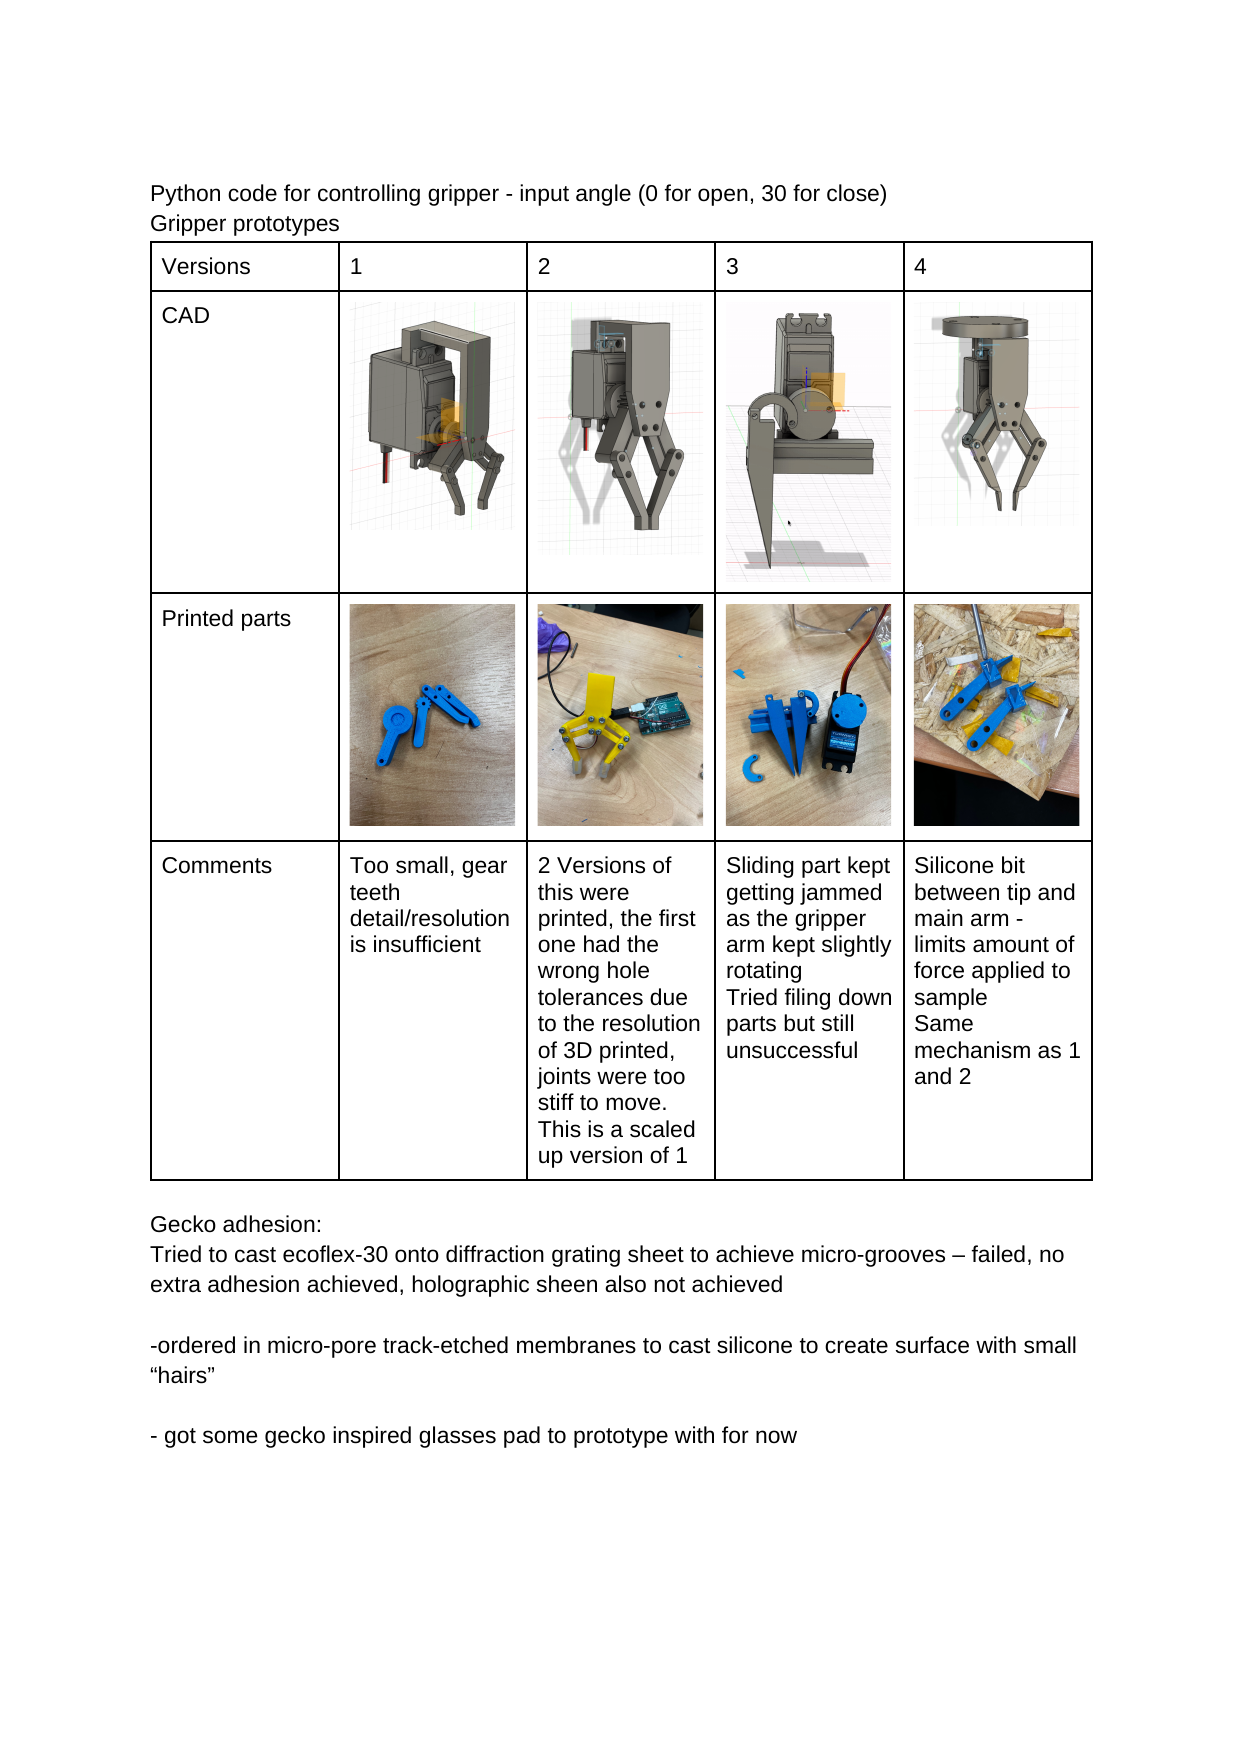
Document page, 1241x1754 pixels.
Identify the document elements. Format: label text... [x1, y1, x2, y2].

table_cell 2 Versions of this were printed, the first one had the wrong hole tolerances due to the resolution of 3D printed, joints were too stiff to move. This is a scaled up version of 1 [528, 842, 714, 1179]
text -ordered in micro-pore track-etched membranes to cast silicone to create surface with small “hairs” [150, 1332, 1090, 1388]
table_cell Silicone bit between tip and main arm - limits amount of force applied to sample Same mechanism as 1 and 2 [905, 842, 1091, 1179]
table_cell [528, 292, 714, 592]
table_header Versions [152, 243, 338, 290]
text Gripper prototypes [150, 210, 1090, 237]
table_header 1 [340, 243, 526, 290]
table_header 3 [716, 243, 903, 290]
text - got some gecko inspired glasses pad to prototype with for now [150, 1422, 1090, 1449]
picture [913, 604, 1080, 826]
table_cell [716, 594, 903, 839]
picture [913, 302, 1080, 526]
text Tried to cast ecoflex-30 onto diffraction grating sheet to achieve micro-grooves – failed, no extra adhesion achieved, holographic sheen also not achieved [150, 1241, 1090, 1298]
table_cell Comments [152, 842, 338, 1179]
table_cell [905, 594, 1091, 839]
picture [725, 604, 892, 826]
picture [349, 604, 516, 826]
table_header 4 [905, 243, 1091, 290]
table_header 2 [528, 243, 714, 290]
table_cell [340, 594, 526, 839]
table_cell CAD [152, 292, 338, 592]
table_cell [340, 292, 526, 592]
table_cell Sliding part kept getting jammed as the gripper arm kept slightly rotating Tried filing down parts but still unsuccessful [716, 842, 903, 1179]
picture [537, 604, 704, 826]
table_cell [528, 594, 714, 839]
table_cell Too small, gear teeth detail/resolution is insufficient [340, 842, 526, 1179]
picture [725, 302, 892, 582]
text Gecko adhesion: [150, 1211, 1090, 1237]
picture [349, 302, 516, 530]
table_cell [905, 292, 1091, 592]
text Python code for controlling gripper - input angle (0 for open, 30 for close) [150, 180, 1090, 207]
table_cell [716, 292, 903, 592]
picture [537, 302, 704, 555]
table_cell Printed parts [152, 594, 338, 839]
